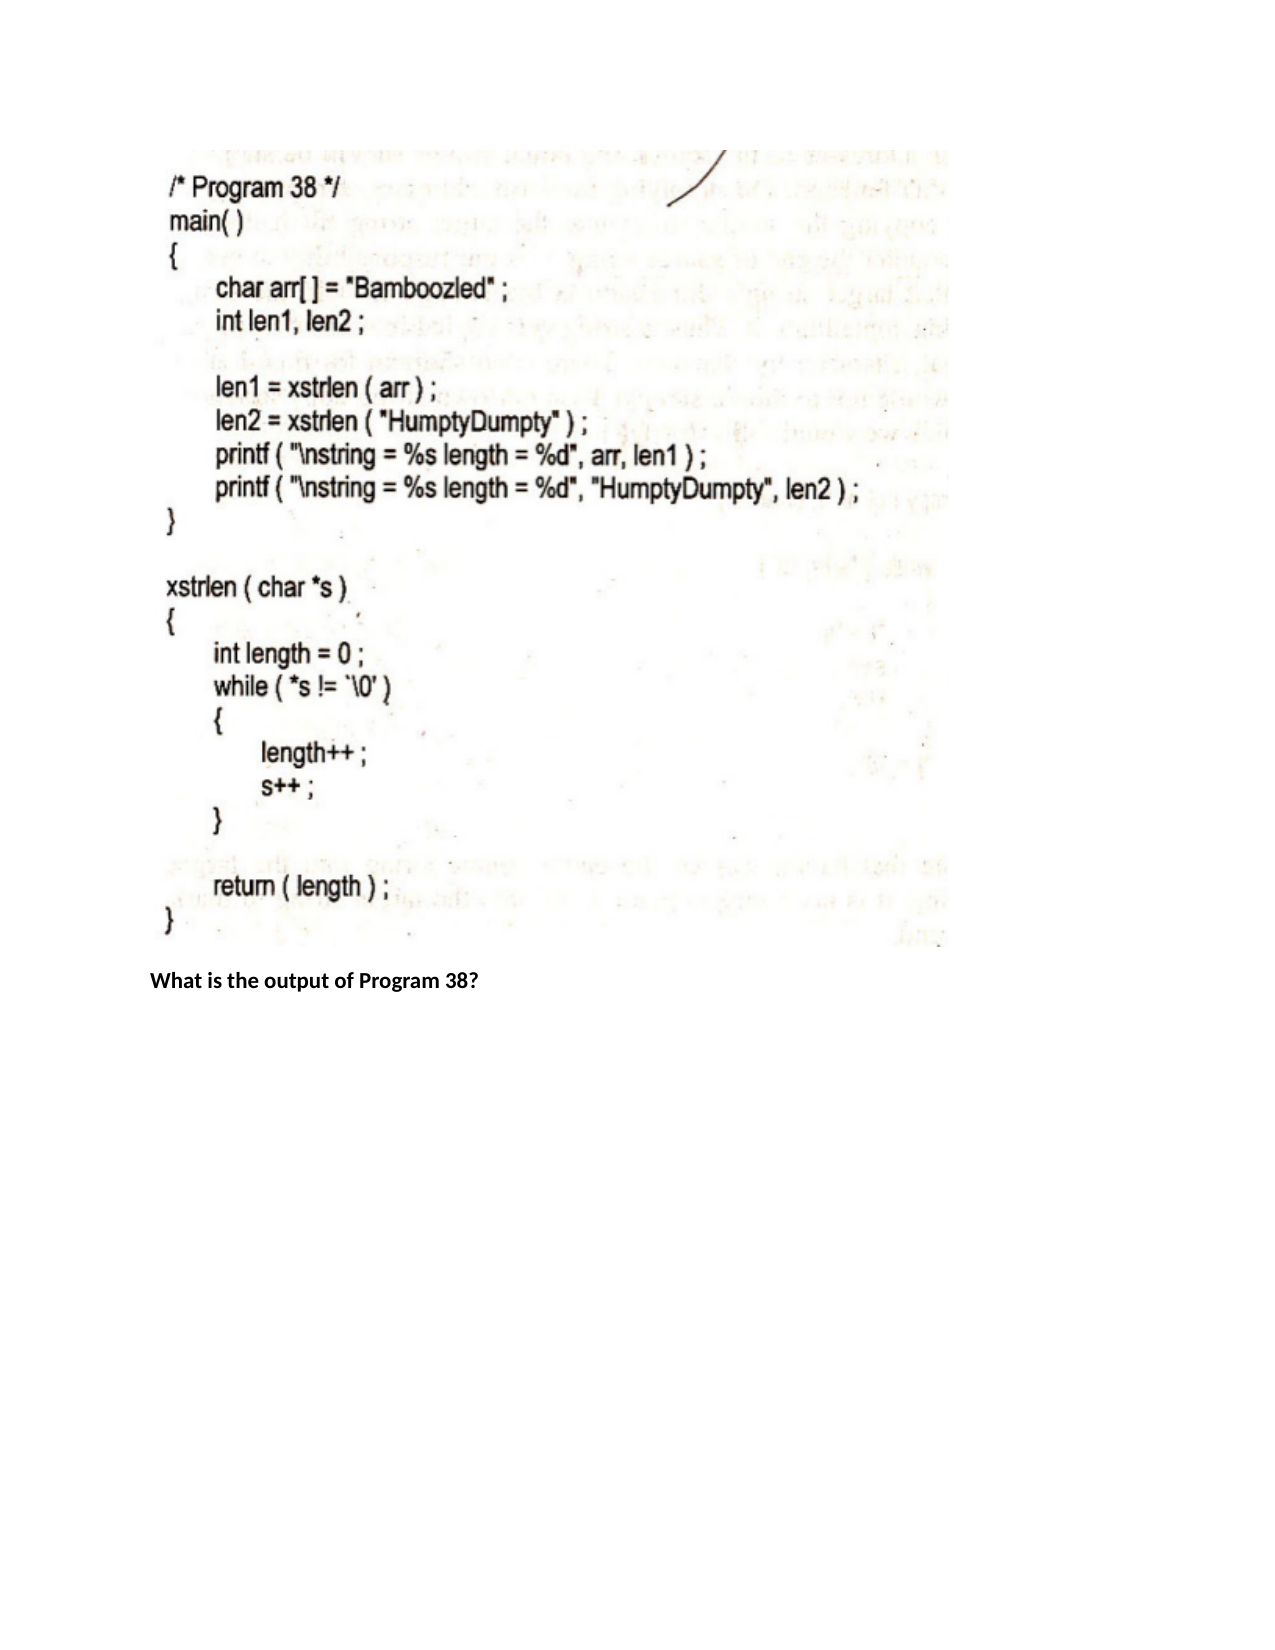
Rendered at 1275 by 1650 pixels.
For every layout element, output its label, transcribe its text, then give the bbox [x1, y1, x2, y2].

picture [150, 150, 949, 947]
text What is the output of Program 38? [150, 966, 1125, 994]
